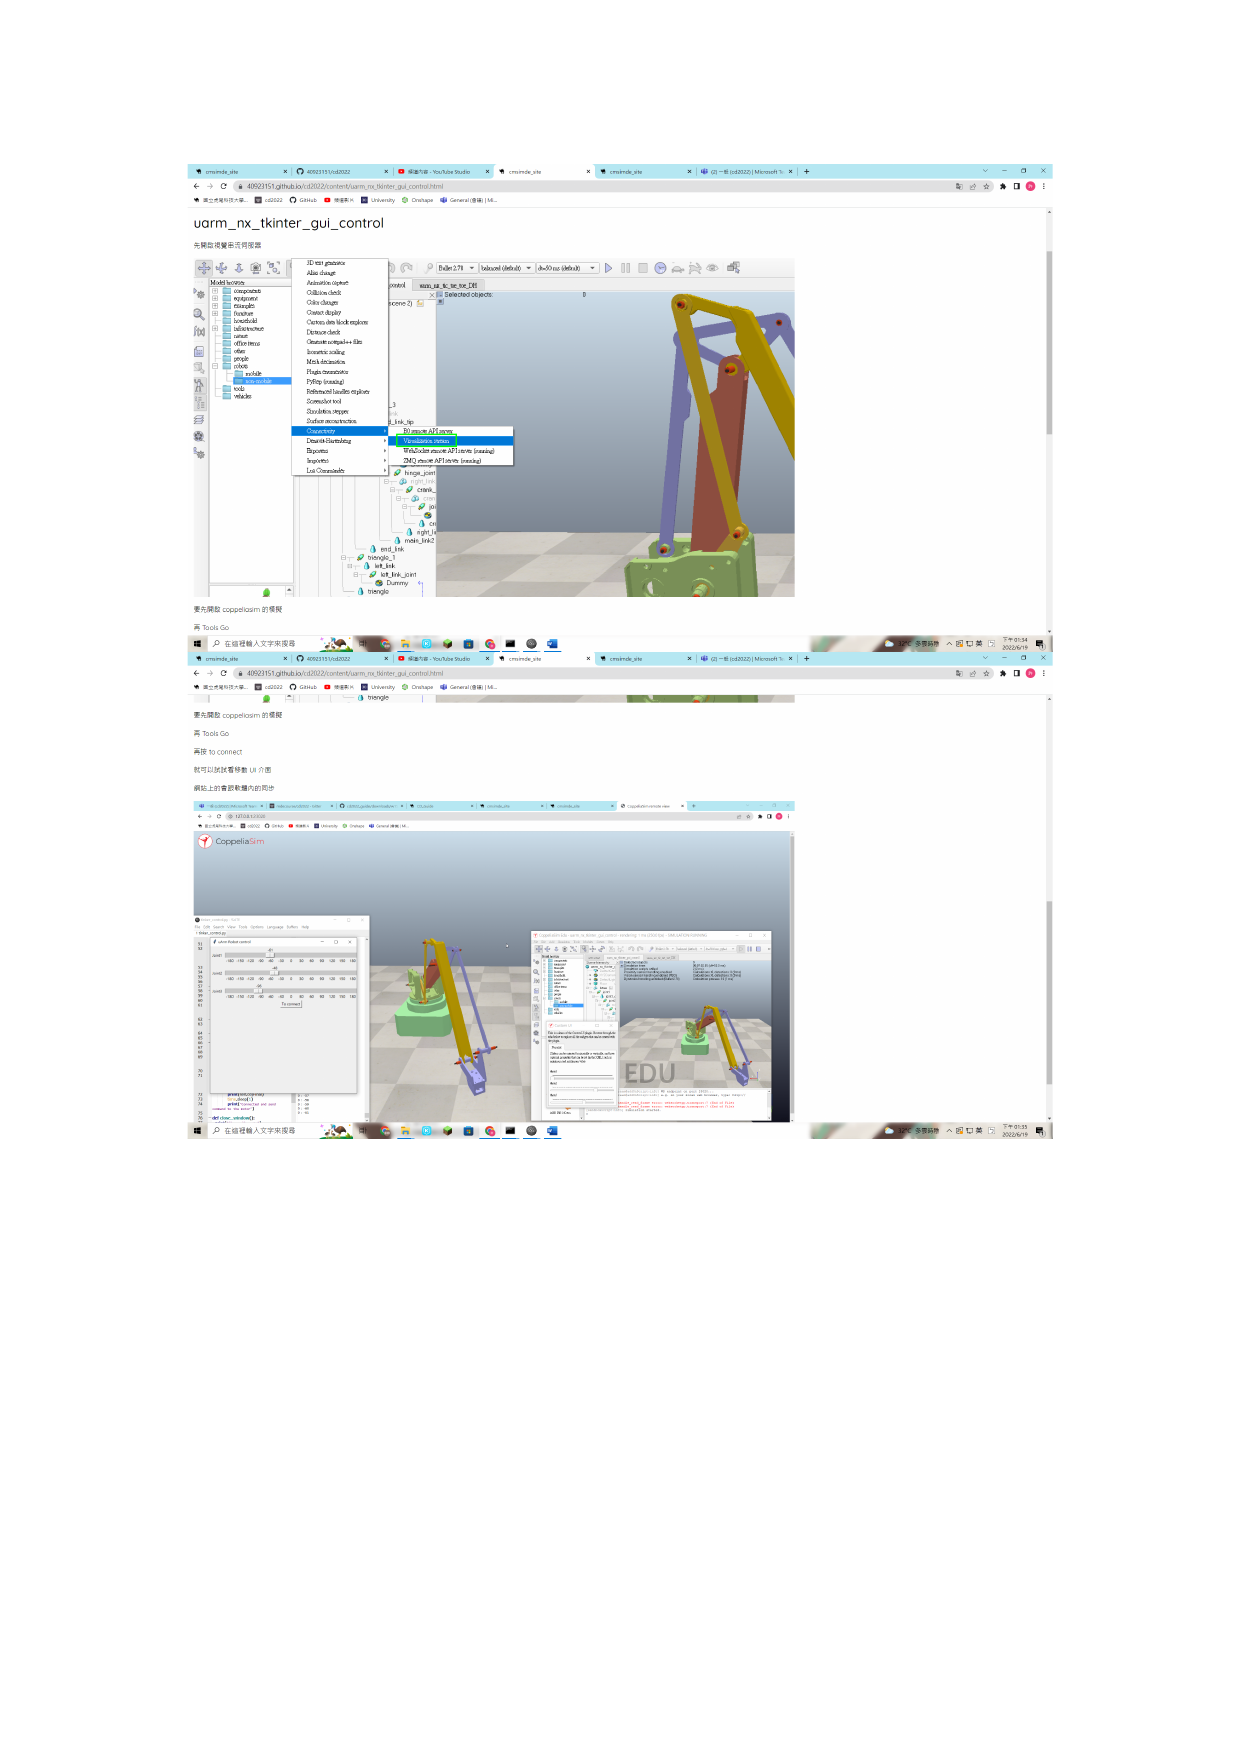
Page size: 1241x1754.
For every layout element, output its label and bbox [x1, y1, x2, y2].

picture [187, 164, 1053, 1139]
